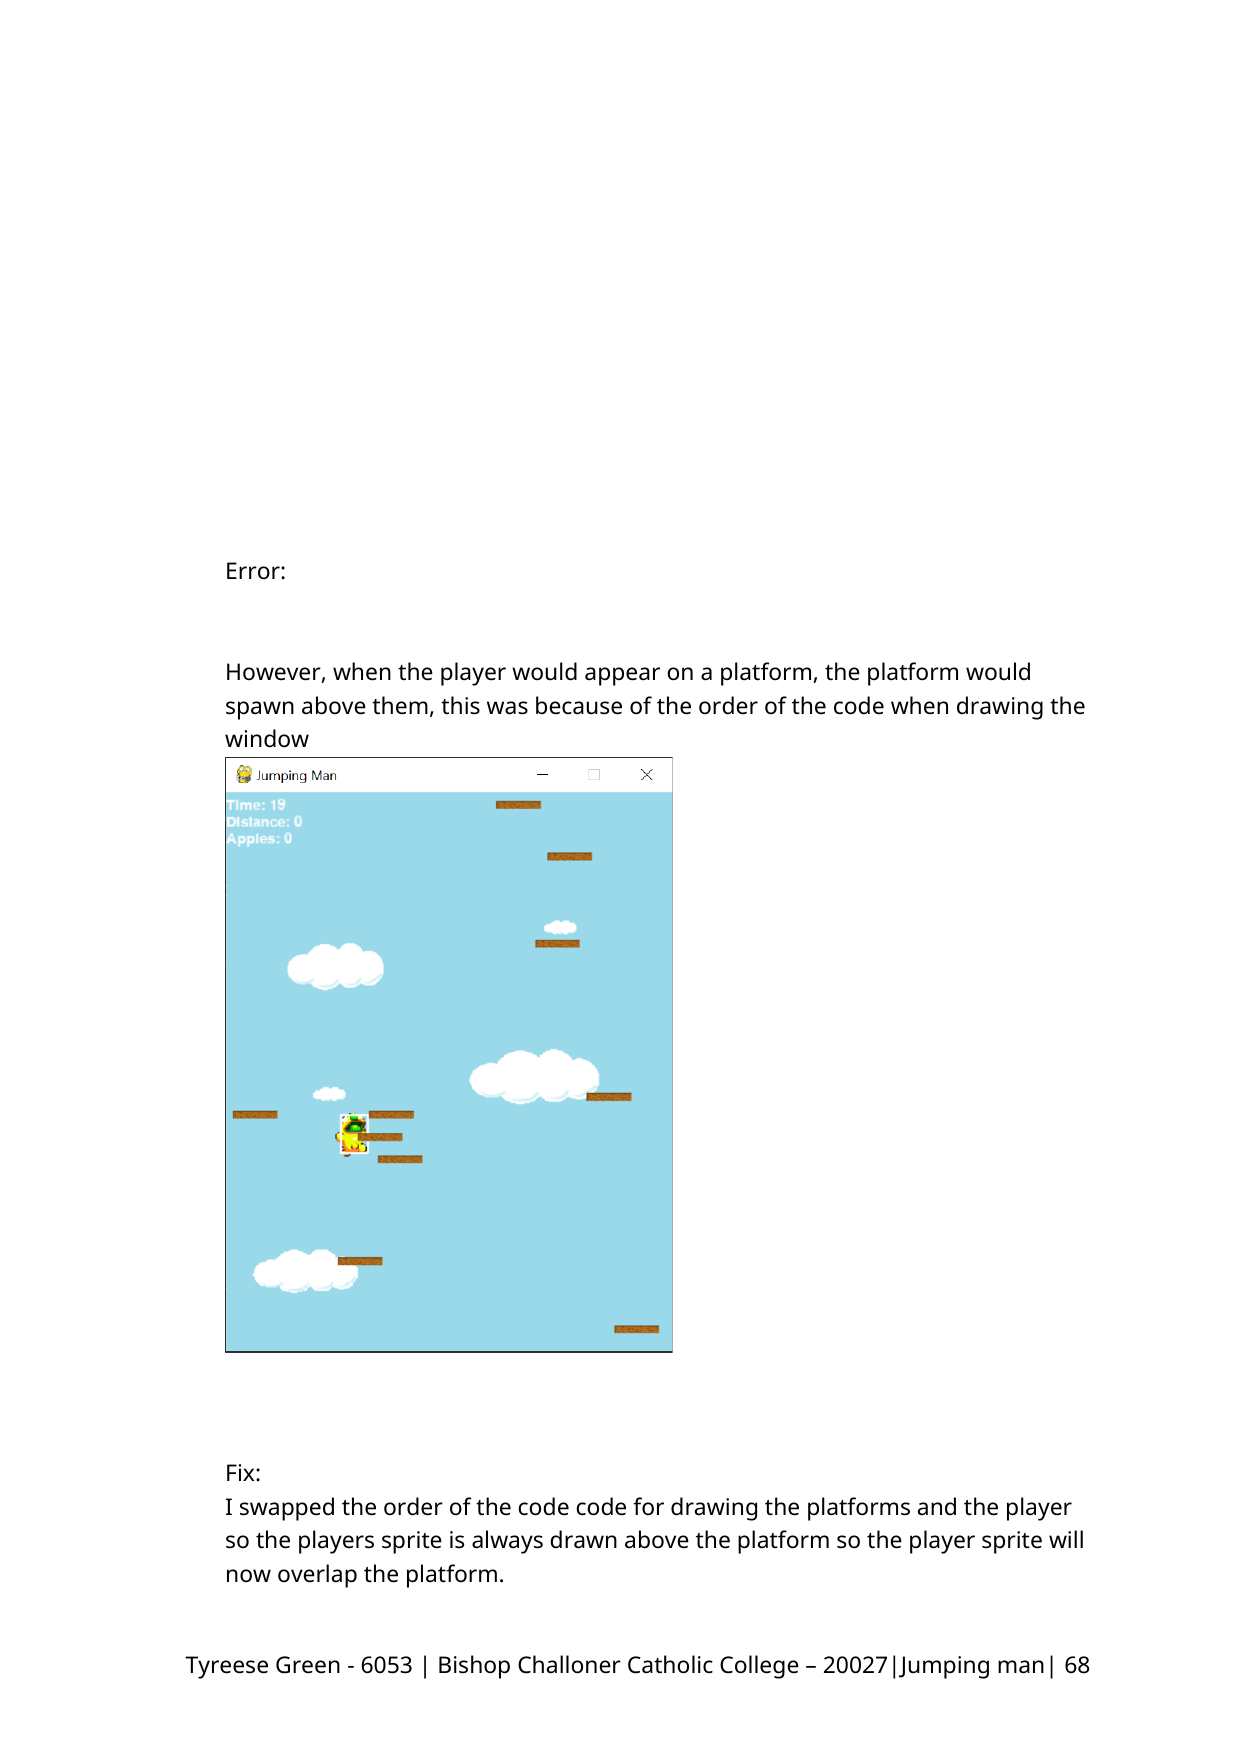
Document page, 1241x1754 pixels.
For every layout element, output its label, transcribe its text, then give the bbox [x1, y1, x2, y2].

picture [225, 757, 673, 1353]
list However, when the player would appear on a platform, the platform would spawn above them, this was because of the order of the code when drawing the window [225, 656, 1090, 754]
list I swapped the order of the code code for drawing the platforms and the player so the players sprite is always drawn above the platform so the player sprite will now overlap the platform. [225, 1490, 1090, 1589]
list Error: [225, 555, 1090, 586]
list Fix: [225, 1457, 1090, 1488]
